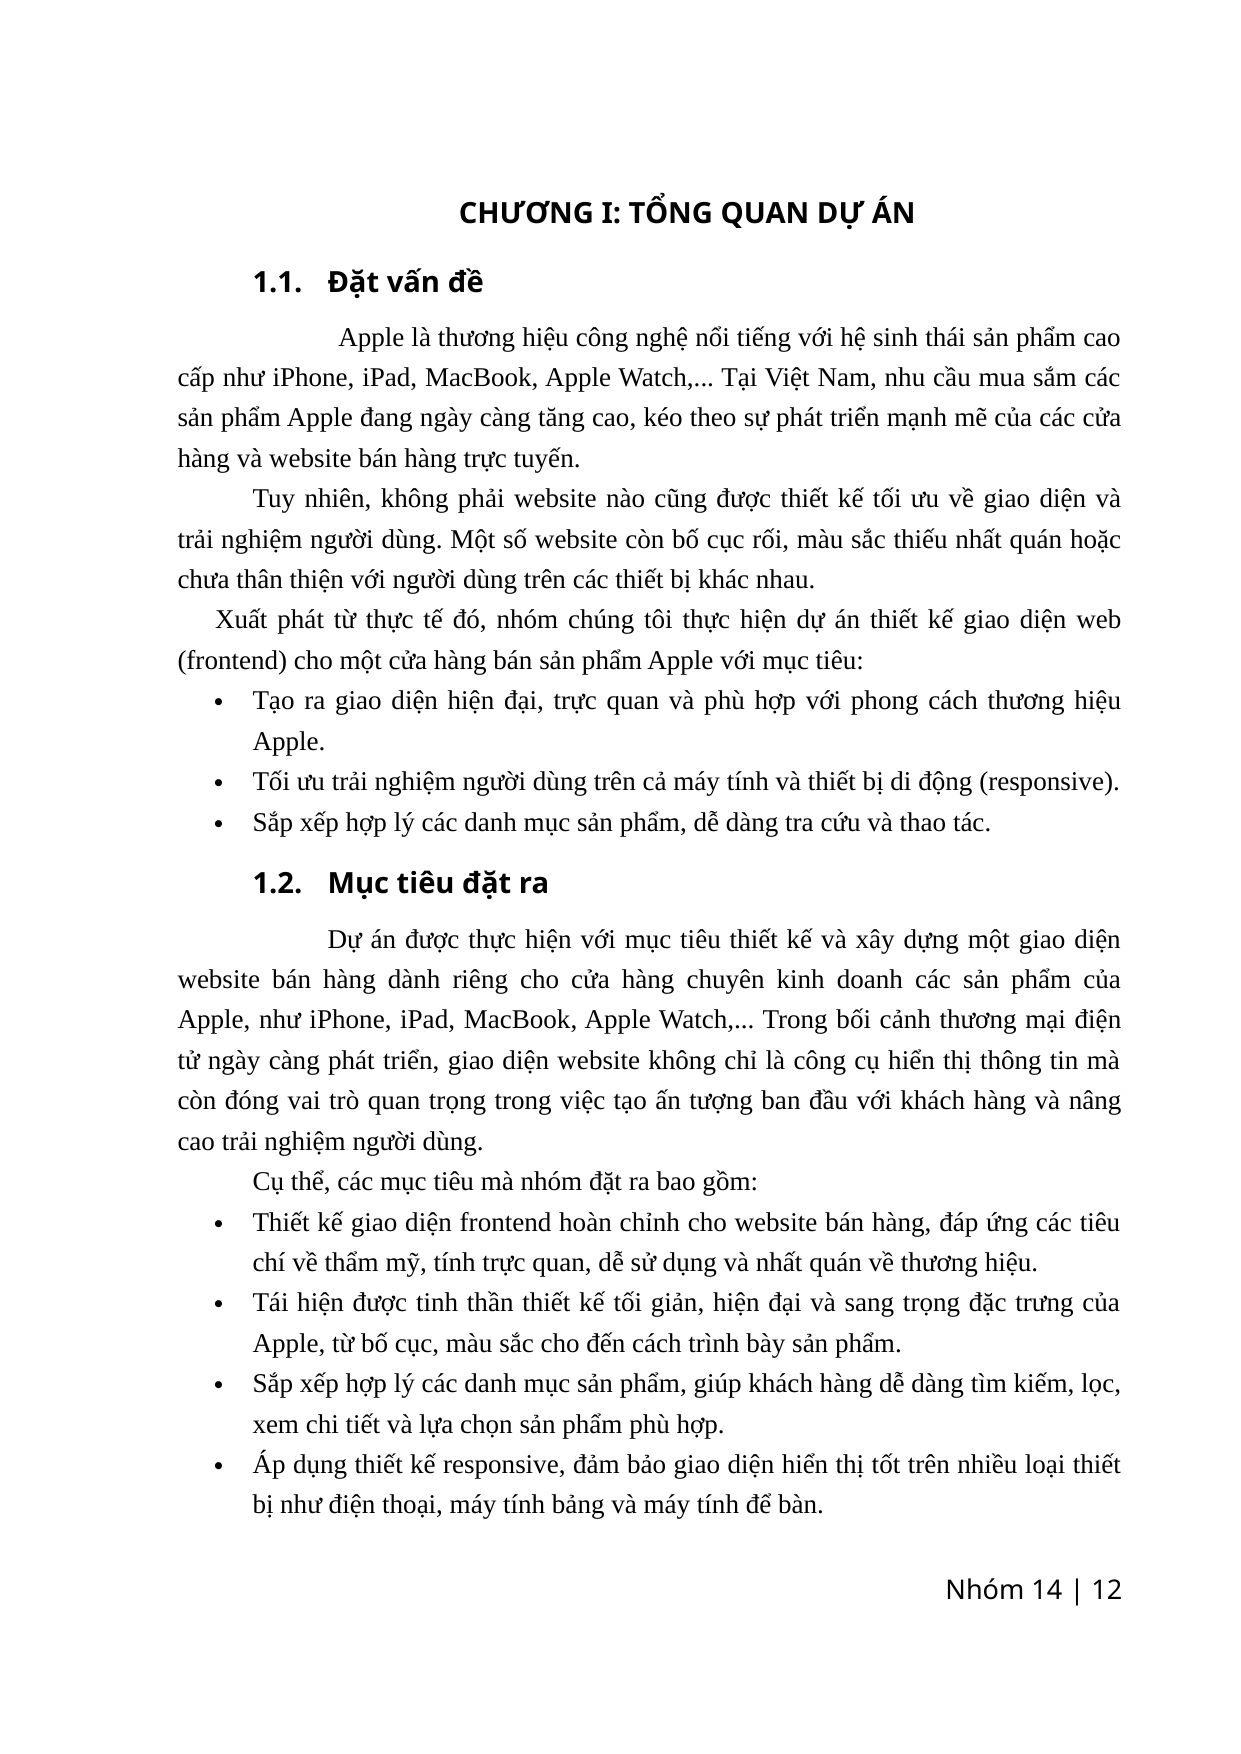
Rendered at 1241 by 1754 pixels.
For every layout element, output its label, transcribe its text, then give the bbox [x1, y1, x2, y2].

list Áp dụng thiết kế responsive, đảm bảo giao diện hiển thị tốt trên nhiều loại thiết bị như điện thoại, máy tính bảng và máy tính để bàn. [215, 1448, 1122, 1520]
list Sắp xếp hợp lý các danh mục sản phẩm, dễ dàng tra cứu và thao tác. [215, 806, 1122, 837]
list Tạo ra giao diện hiện đại, trực quan và phù hợp với phong cách thương hiệu Apple. [215, 684, 1122, 756]
text Dự án được thực hiện với mục tiêu thiết kế và xây dựng một giao diện website bán hàng dành riêng cho cửa hàng chuyên kinh doanh các sản phẩm của Apple, như iPhone, iPad, MacBook, Apple Watch,... Trong bối cảnh thương mại điện tử ngày càng phát triển, giao diện website không chỉ là công cụ hiển thị thông tin mà còn đóng vai trò quan trọng trong việc tạo ấn tượng ban đầu với khách hàng và nâng cao trải nghiệm người dùng. [177, 923, 1122, 1156]
list Sắp xếp hợp lý các danh mục sản phẩm, giúp khách hàng dễ dàng tìm kiếm, lọc, xem chi tiết và lựa chọn sản phẩm phù hợp. [215, 1367, 1122, 1439]
list Tối ưu trải nghiệm người dùng trên cả máy tính và thiết bị di động (responsive). [215, 765, 1122, 796]
text Apple là thương hiệu công nghệ nổi tiếng với hệ sinh thái sản phẩm cao cấp như iPhone, iPad, MacBook, Apple Watch,... Tại Việt Nam, nhu cầu mua sắm các sản phẩm Apple đang ngày càng tăng cao, kéo theo sự phát triển mạnh mẽ của các cửa hàng và website bán hàng trực tuyến. [177, 321, 1122, 473]
list Tái hiện được tinh thần thiết kế tối giản, hiện đại và sang trọng đặc trưng của Apple, từ bố cục, màu sắc cho đến cách trình bày sản phẩm. [215, 1286, 1122, 1358]
text Tuy nhiên, không phải website nào cũng được thiết kế tối ưu về giao diện và trải nghiệm người dùng. Một số website còn bố cục rối, màu sắc thiếu nhất quán hoặc chưa thân thiện với người dùng trên các thiết bị khác nhau. [177, 482, 1122, 594]
text Cụ thể, các mục tiêu mà nhóm đặt ra bao gồm: [177, 1165, 1122, 1196]
list Thiết kế giao diện frontend hoàn chỉnh cho website bán hàng, đáp ứng các tiêu chí về thẩm mỹ, tính trực quan, dễ sử dụng và nhất quán về thương hiệu. [215, 1206, 1122, 1277]
text Xuất phát từ thực tế đó, nhóm chúng tôi thực hiện dự án thiết kế giao diện web (frontend) cho một cửa hàng bán sản phẩm Apple với mục tiêu: [177, 604, 1122, 675]
subtitle Mục tiêu đặt ra [252, 863, 1122, 902]
subtitle CHƯƠNG I: TỔNG QUAN DỰ ÁN [177, 193, 1122, 232]
subtitle Đặt vấn đề [252, 261, 1122, 301]
